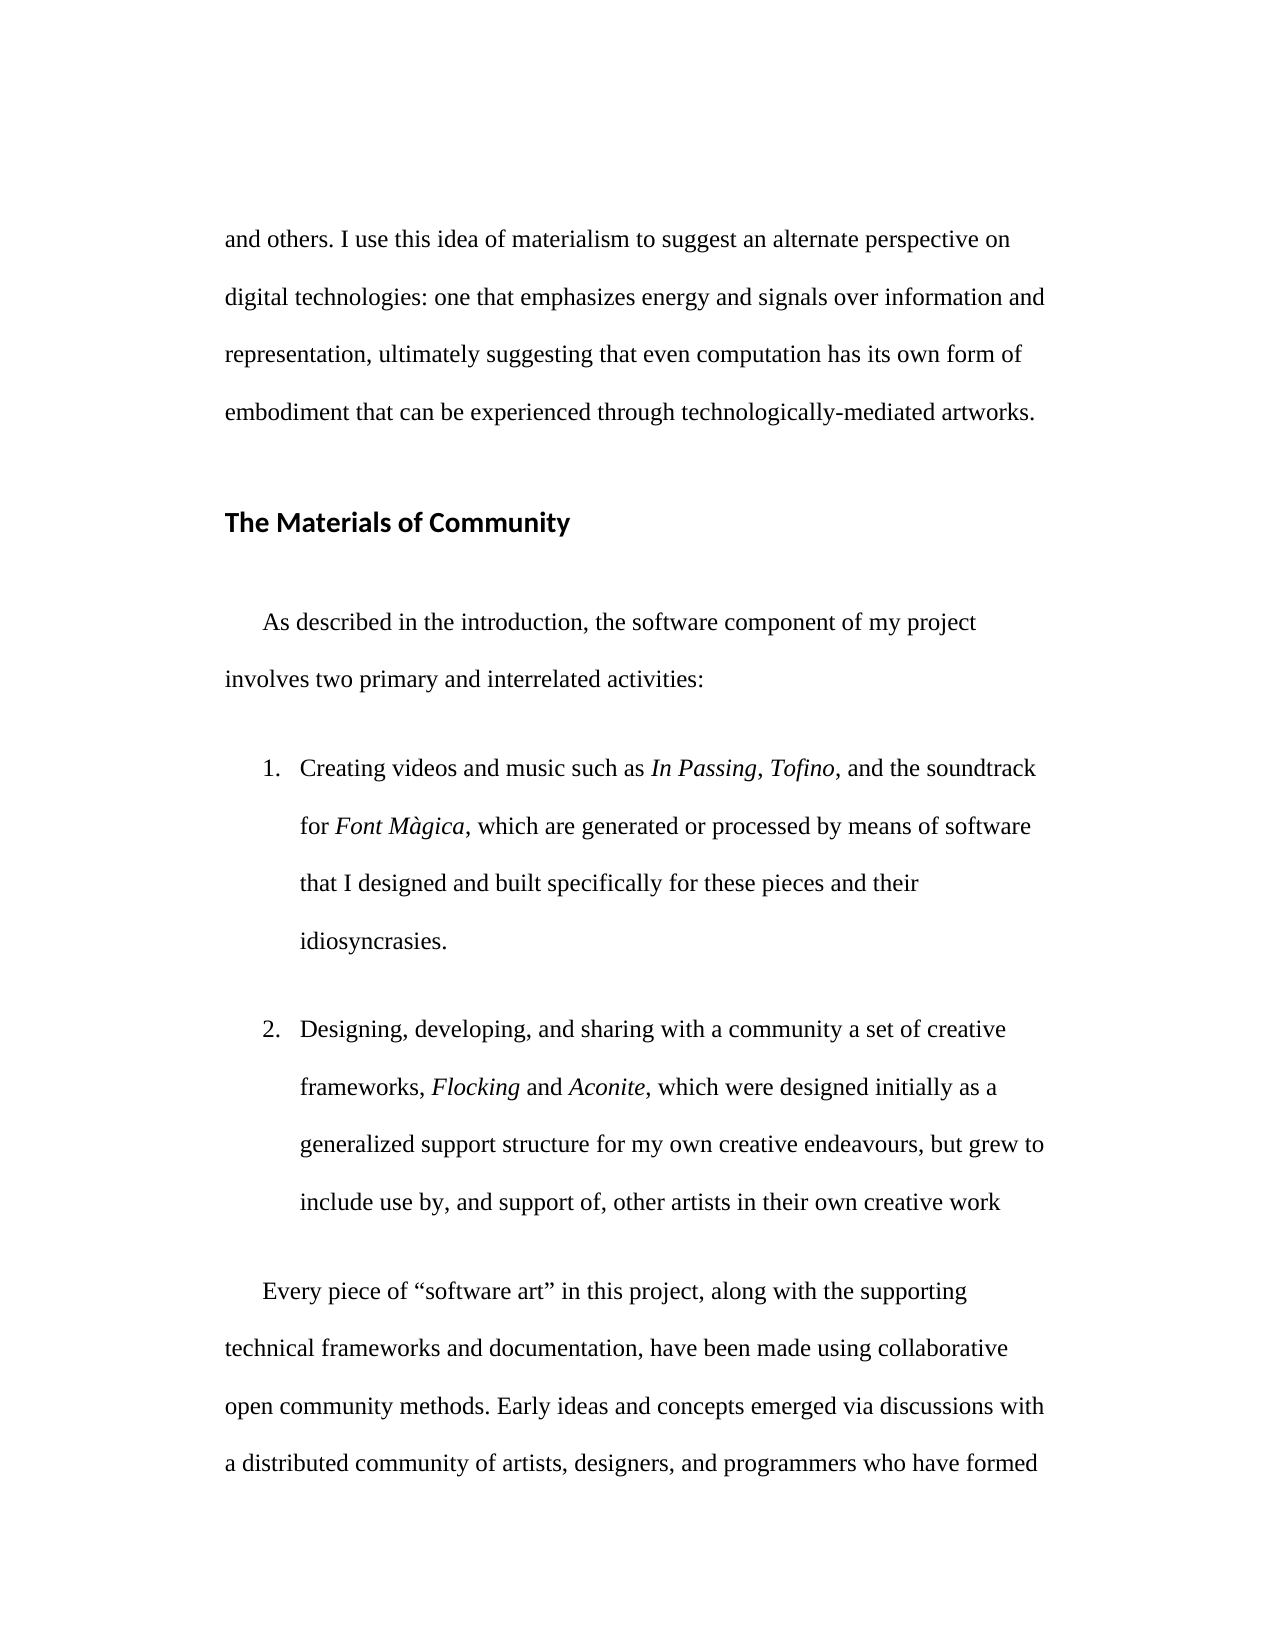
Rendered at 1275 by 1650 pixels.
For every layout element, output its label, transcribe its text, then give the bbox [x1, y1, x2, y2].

text As described in the introduction, the software component of my project involves two primary and interrelated activities: [224, 607, 1051, 693]
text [224, 1276, 1051, 1477]
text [224, 224, 1051, 426]
list Designing, developing, and sharing with a community a set of creative frameworks, Flocking and Aconite, which were designed initially as a generalized support structure for my own creative endeavours, but grew to include use by, and support of, other artists in their own creative work [262, 1014, 1051, 1216]
list Creating videos and music such as In Passing, Tofino, and the soundtrack for Font Màgica, which are generated or processed by means of software that I designed and built specifically for these pieces and their idiosyncrasies. [262, 753, 1051, 954]
subtitle The Materials of Community [224, 504, 1051, 540]
